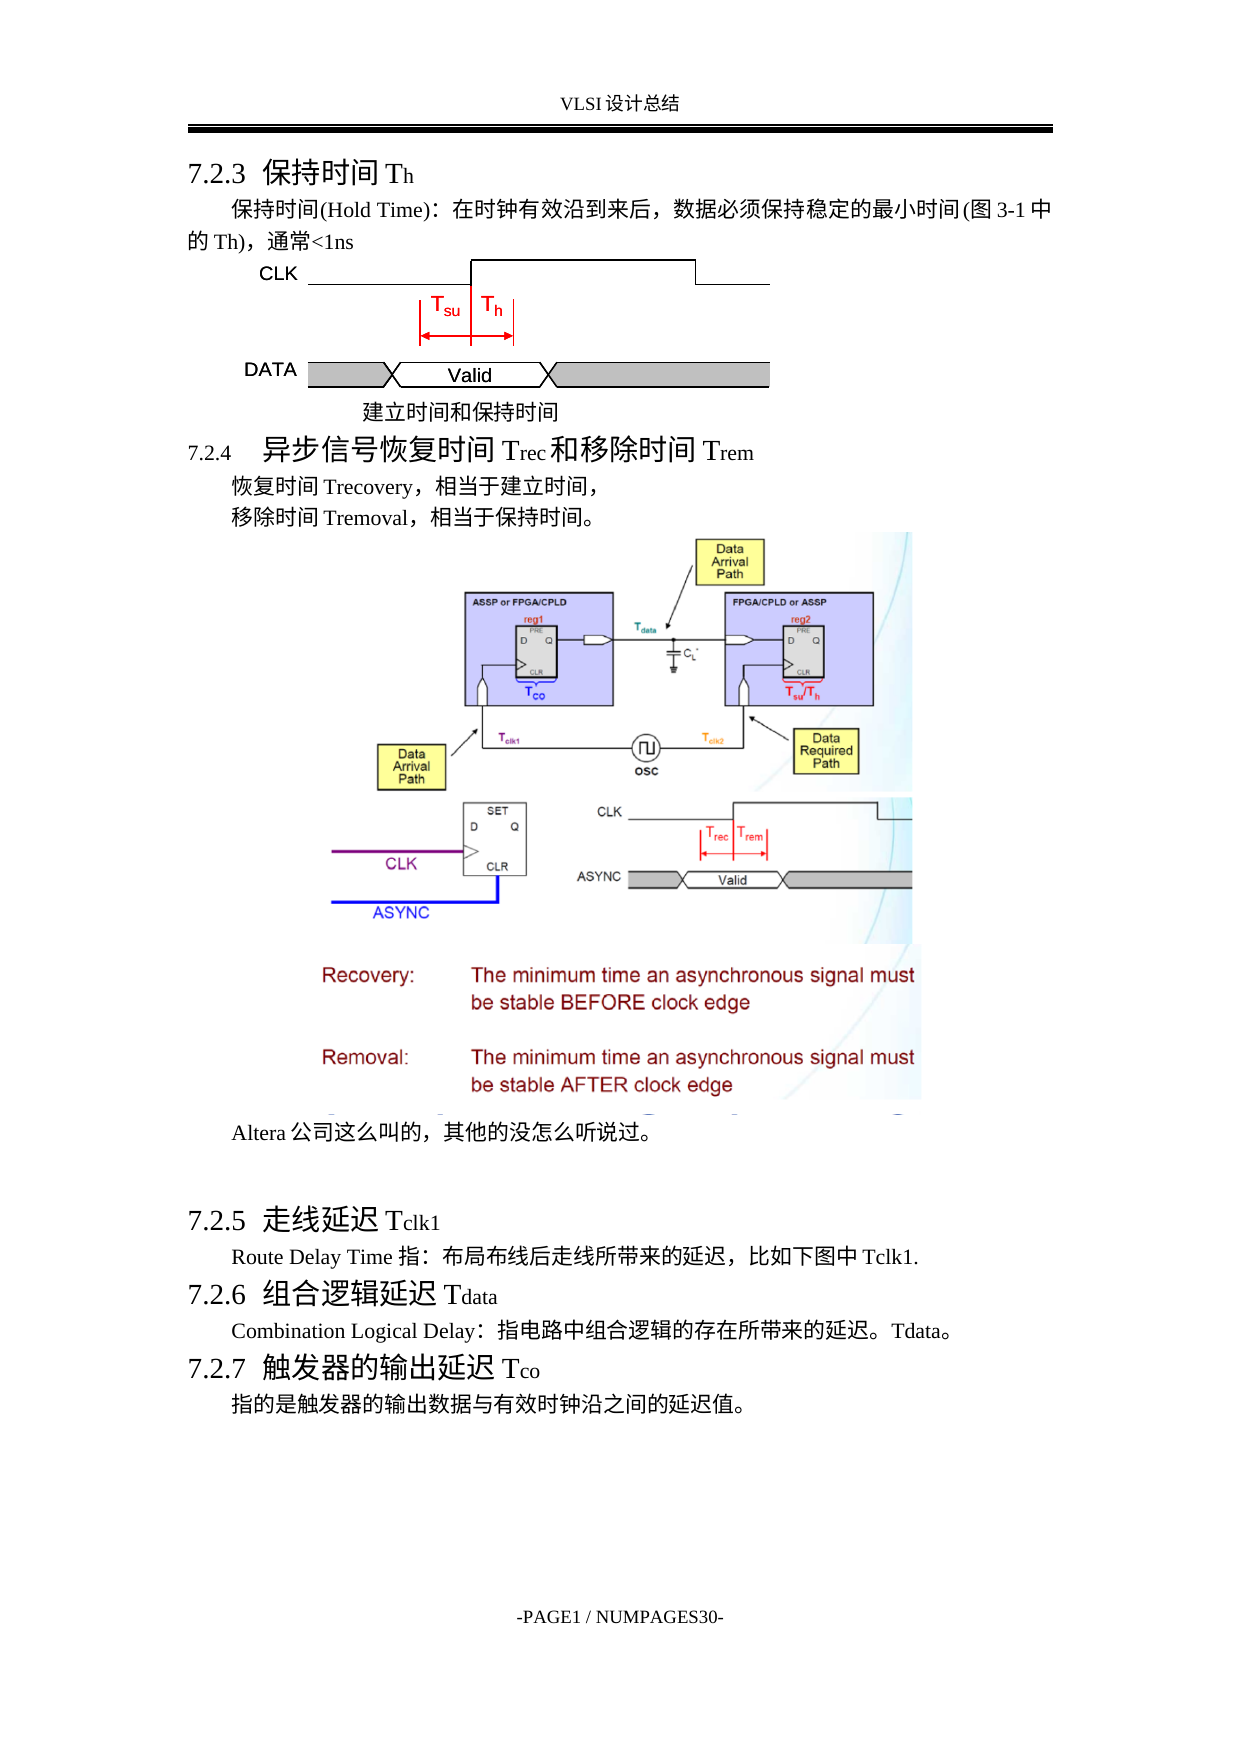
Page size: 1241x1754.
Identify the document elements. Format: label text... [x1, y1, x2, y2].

text Altera公司这么叫的，其他的没怎么听说过。 [187, 1115, 1053, 1147]
picture [318, 532, 922, 1115]
text 指的是触发器的输出数据与有效时钟沿之间的延迟值。 [187, 1387, 1053, 1419]
text Combination Logical Delay：指电路中组合逻辑的存在所带来的延迟。Tdata。 [187, 1313, 1053, 1345]
subtitle 异步信号恢复时间Trec和移除时间Trem [187, 426, 1053, 469]
text 保持时间(Hold Time)：在时钟有效沿到来后，数据必须保持稳定的最小时间(图3-1中的Th)，通常<1ns [187, 192, 1053, 256]
subtitle 走线延迟Tclk1 [187, 1197, 1053, 1239]
text 恢复时间Trecovery，相当于建立时间， [187, 469, 1053, 500]
text Route Delay Time 指：布局布线后走线所带来的延迟，比如下图中Tclk1. [187, 1239, 1053, 1271]
text 移除时间Tremoval，相当于保持时间。 [187, 500, 1053, 532]
subtitle 保持时间Th [187, 150, 1053, 192]
text 建立时间和保持时间 [187, 395, 1053, 426]
subtitle 组合逻辑延迟Tdata [187, 1271, 1053, 1313]
subtitle 触发器的输出延迟Tco [187, 1345, 1053, 1387]
